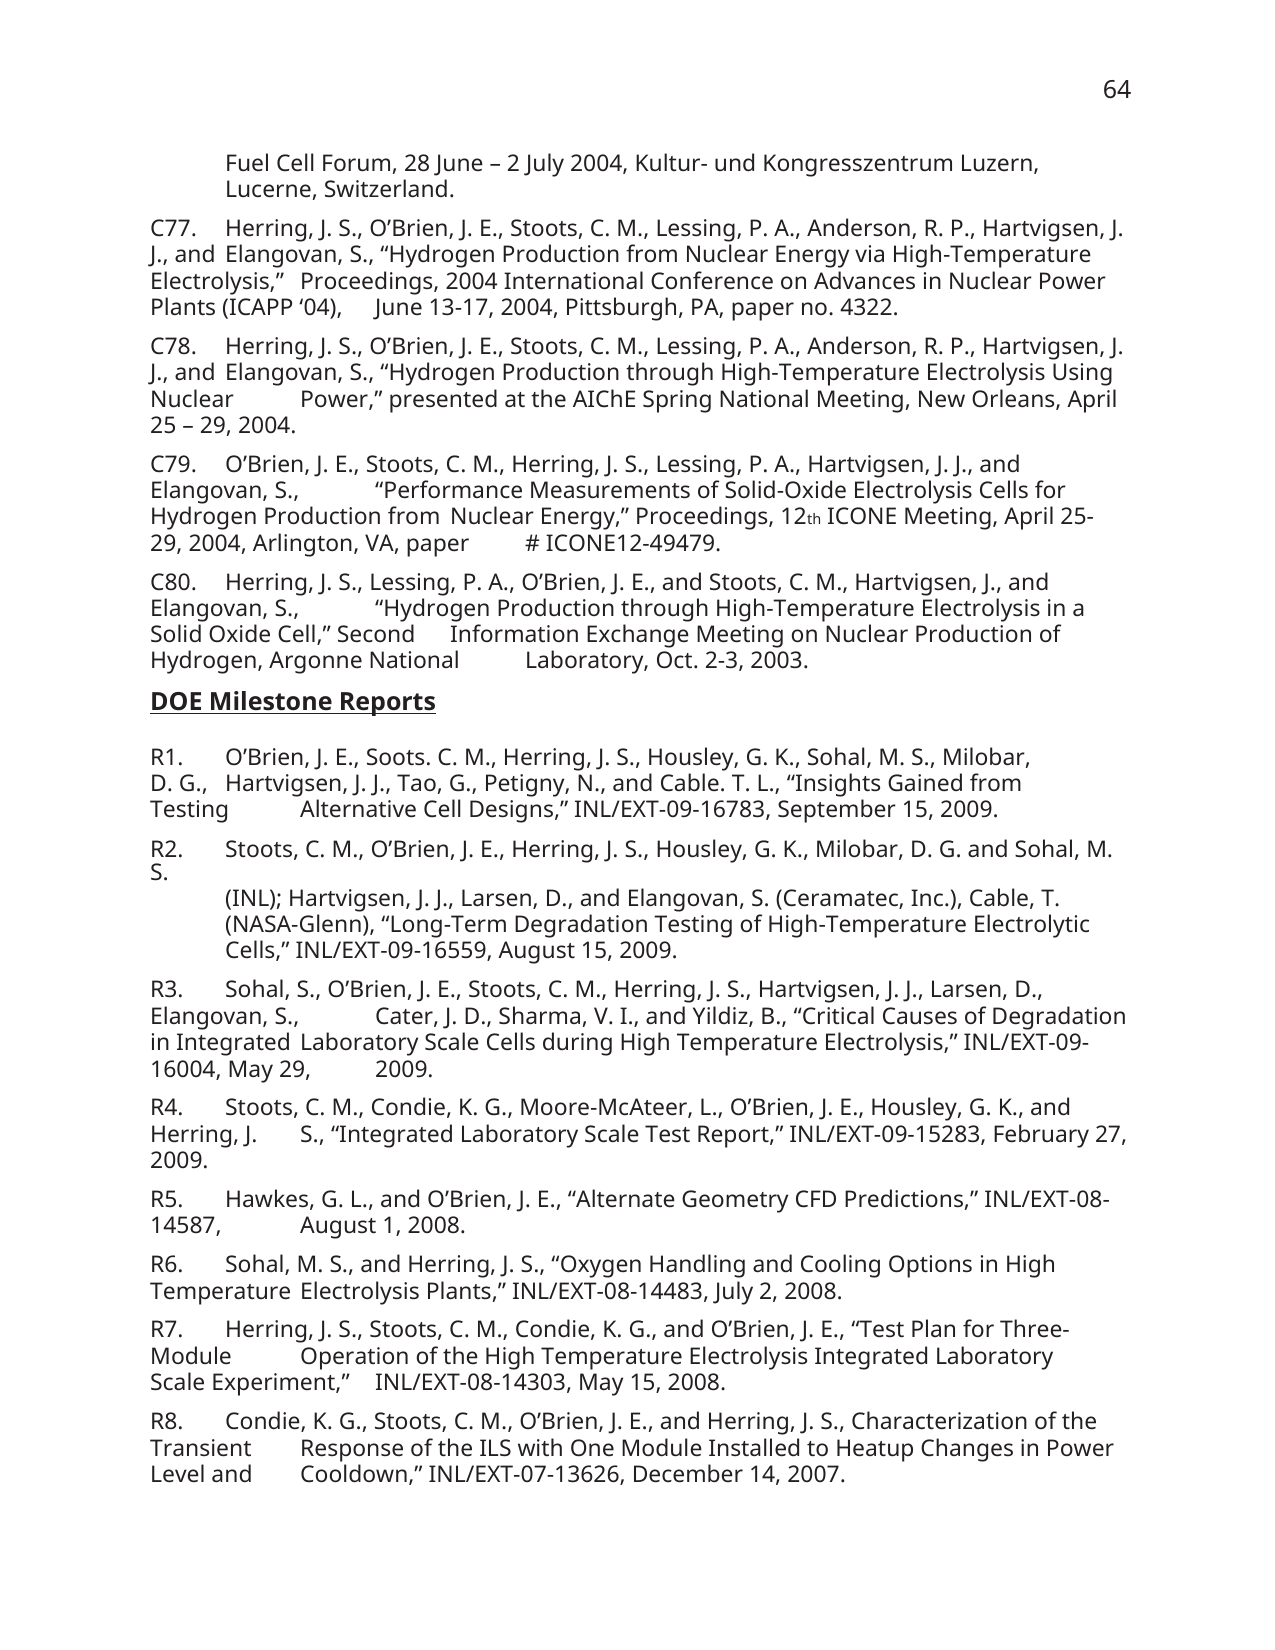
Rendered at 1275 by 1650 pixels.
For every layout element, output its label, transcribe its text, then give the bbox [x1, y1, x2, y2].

text C78. Herring, J. S., O’Brien, J. E., Stoots, C. M., Lessing, P. A., Anderson, R. P., Hartvigsen, J. J., and Elangovan, S., “Hydrogen Production through High-Temperature Electrolysis Using Nuclear Power,” presented at the AIChE Spring National Meeting, New Orleans, April 25 – 29, 2004. [150, 333, 1133, 439]
text R6. Sohal, M. S., and Herring, J. S., “Oxygen Handling and Cooling Options in High Temperature Electrolysis Plants,” INL/EXT-08-14483, July 2, 2008. [150, 1251, 1103, 1304]
text C80. Herring, J. S., Lessing, P. A., O’Brien, J. E., and Stoots, C. M., Hartvigsen, J., and Elangovan, S., “Hydrogen Production through High-Temperature Electrolysis in a Solid Oxide Cell,” Second Information Exchange Meeting on Nuclear Production of Hydrogen, Argonne National Laboratory, Oct. 2-3, 2003. [150, 569, 1133, 674]
text C77. Herring, J. S., O’Brien, J. E., Stoots, C. M., Lessing, P. A., Anderson, R. P., Hartvigsen, J. J., and Elangovan, S., “Hydrogen Production from Nuclear Energy via High-Temperature Electrolysis,” Proceedings, 2004 International Conference on Advances in Nuclear Power Plants (ICAPP ‘04), June 13-17, 2004, Pittsburgh, PA, paper no. 4322. [150, 216, 1133, 321]
text C79. O’Brien, J. E., Stoots, C. M., Herring, J. S., Lessing, P. A., Hartvigsen, J. J., and Elangovan, S., “Performance Measurements of Solid-Oxide Electrolysis Cells for Hydrogen Production from Nuclear Energy,” Proceedings, 12th ICONE Meeting, April 25-29, 2004, Arlington, VA, paper # ICONE12-49479. [150, 451, 1118, 556]
text R2. Stoots, C. M., O’Brien, J. E., Herring, J. S., Housley, G. K., Milobar, D. G. and Sohal, M. S. [150, 839, 1133, 885]
text R1. O’Brien, J. E., Soots. C. M., Herring, J. S., Housley, G. K., Sohal, M. S., Milobar, D. G., Hartvigsen, J. J., Tao, G., Petigny, N., and Cable. T. L., “Insights Gained from Testing Alternative Cell Designs,” INL/EXT-09-16783, September 15, 2009. [150, 744, 1058, 823]
text R7. Herring, J. S., Stoots, C. M., Condie, K. G., and O’Brien, J. E., “Test Plan for Three-Module Operation of the High Temperature Electrolysis Integrated Laboratory Scale Experiment,” INL/EXT-08-14303, May 15, 2008. [150, 1317, 1088, 1396]
text R4. Stoots, C. M., Condie, K. G., Moore-McAteer, L., O’Brien, J. E., Housley, G. K., and Herring, J. S., “Integrated Laboratory Scale Test Report,” INL/EXT-09-15283, February 27, 2009. [150, 1094, 1133, 1174]
text Fuel Cell Forum, 28 June – 2 July 2004, Kultur- und Kongresszentrum Luzern, Lucerne, Switzerland. [225, 150, 1058, 203]
text R5. Hawkes, G. L., and O’Brien, J. E., “Alternate Geometry CFD Predictions,” INL/EXT-08-14587, August 1, 2008. [150, 1186, 1118, 1239]
text 64 [150, 79, 1131, 104]
text DOE Milestone Reports [150, 691, 1133, 716]
text (INL); Hartvigsen, J. J., Larsen, D., and Elangovan, S. (Ceramatec, Inc.), Cable, T. (NASA-Glenn), “Long-Term Degradation Testing of High-Temperature Electrolytic Cells,” INL/EXT-09-16559, August 15, 2009. [225, 885, 1133, 964]
text R3. Sohal, S., O’Brien, J. E., Stoots, C. M., Herring, J. S., Hartvigsen, J. J., Larsen, D., Elangovan, S., Cater, J. D., Sharma, V. I., and Yildiz, B., “Critical Causes of Degradation in Integrated Laboratory Scale Cells during High Temperature Electrolysis,” INL/EXT-09-16004, May 29, 2009. [150, 976, 1133, 1082]
text R8. Condie, K. G., Stoots, C. M., O’Brien, J. E., and Herring, J. S., Characterization of the Transient Response of the ILS with One Module Installed to Heatup Changes in Power Level and Cooldown,” INL/EXT-07-13626, December 14, 2007. [150, 1408, 1118, 1488]
